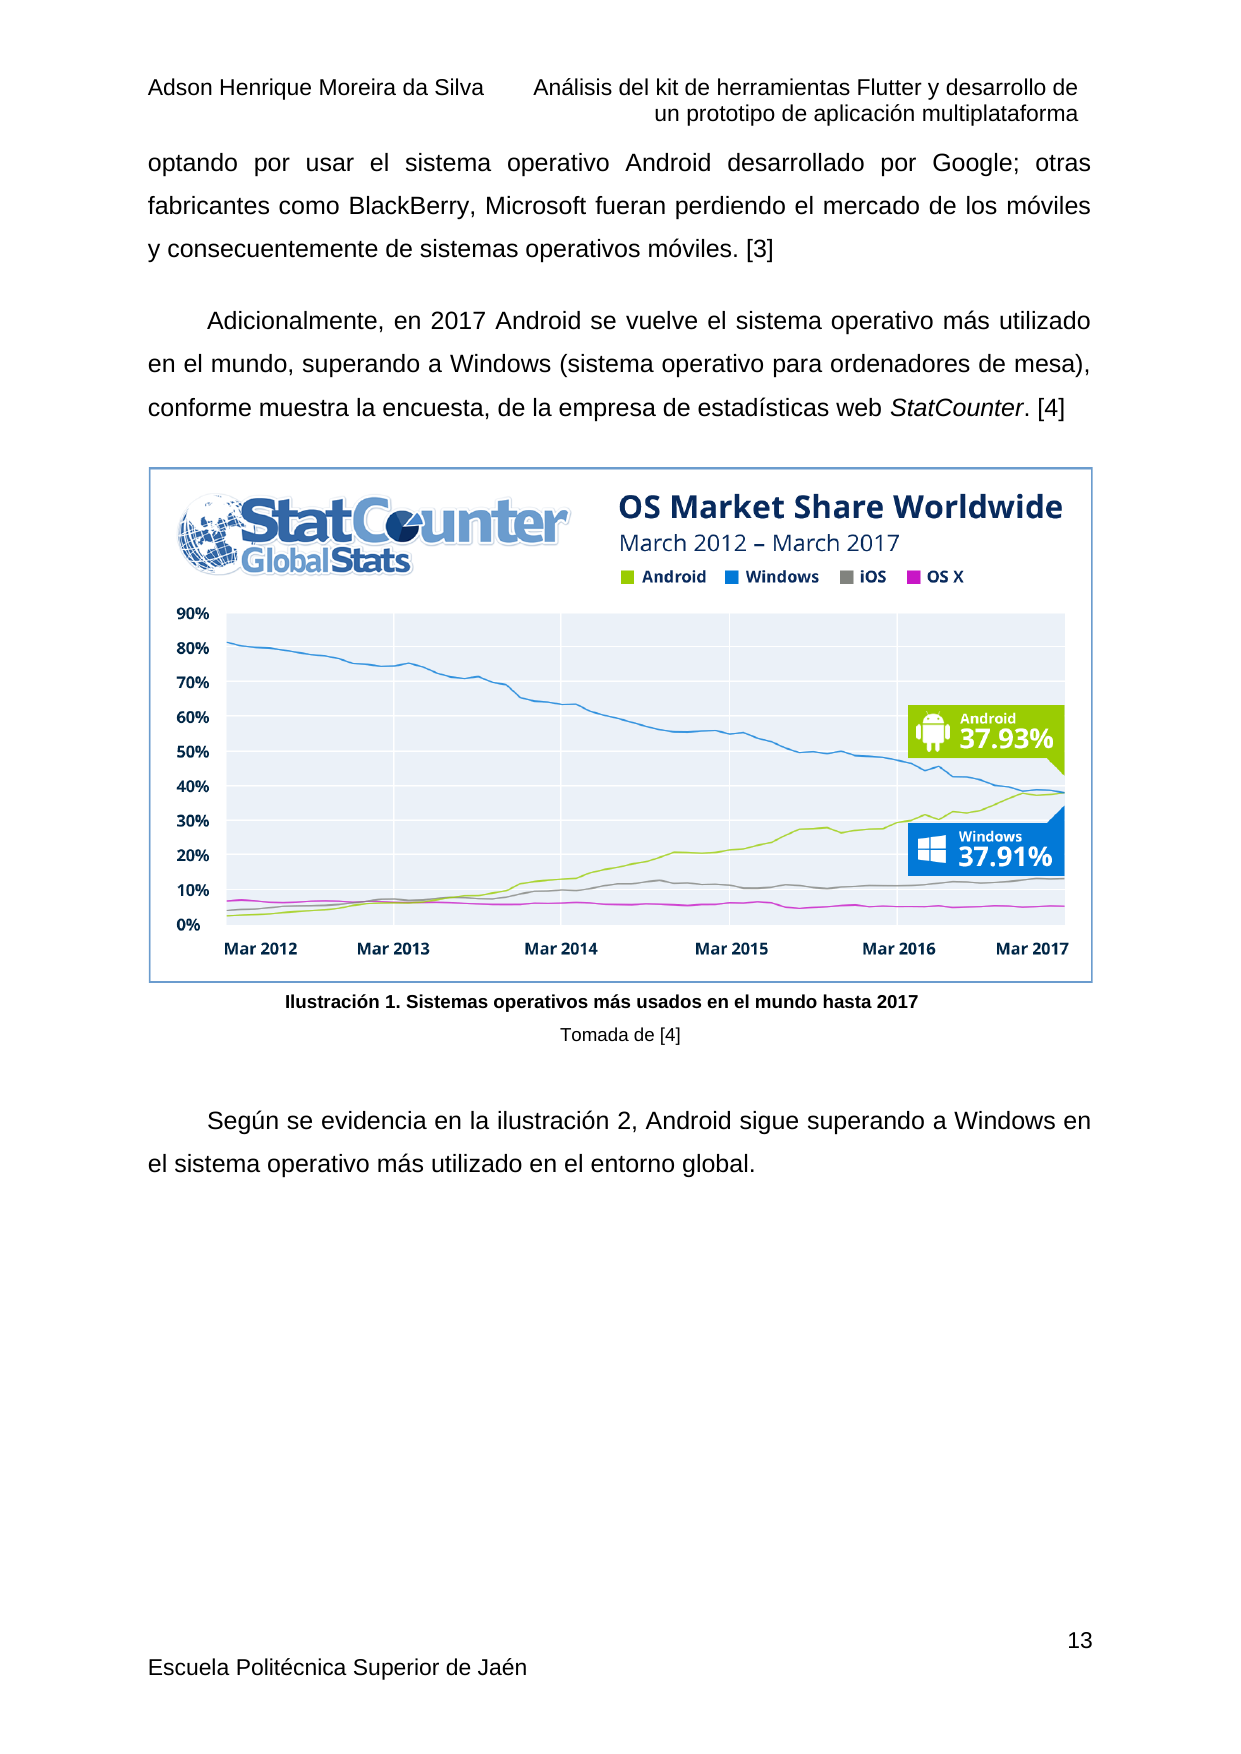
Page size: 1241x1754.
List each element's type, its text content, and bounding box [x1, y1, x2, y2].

picture [148, 467, 1093, 983]
text Según se evidencia en la ilustración 2, Android sigue superando a Windows en el sistema operativo más utilizado en el entorno global. [148, 983, 1092, 1177]
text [148, 148, 1092, 263]
text Adicionalmente, en 2017 Android se vuelve el sistema operativo más utilizado en el mundo, superando a Windows (sistema operativo para ordenadores de mesa), conforme muestra la encuesta, de la empresa de estadísticas web StatCounter. [4] [148, 306, 1092, 421]
